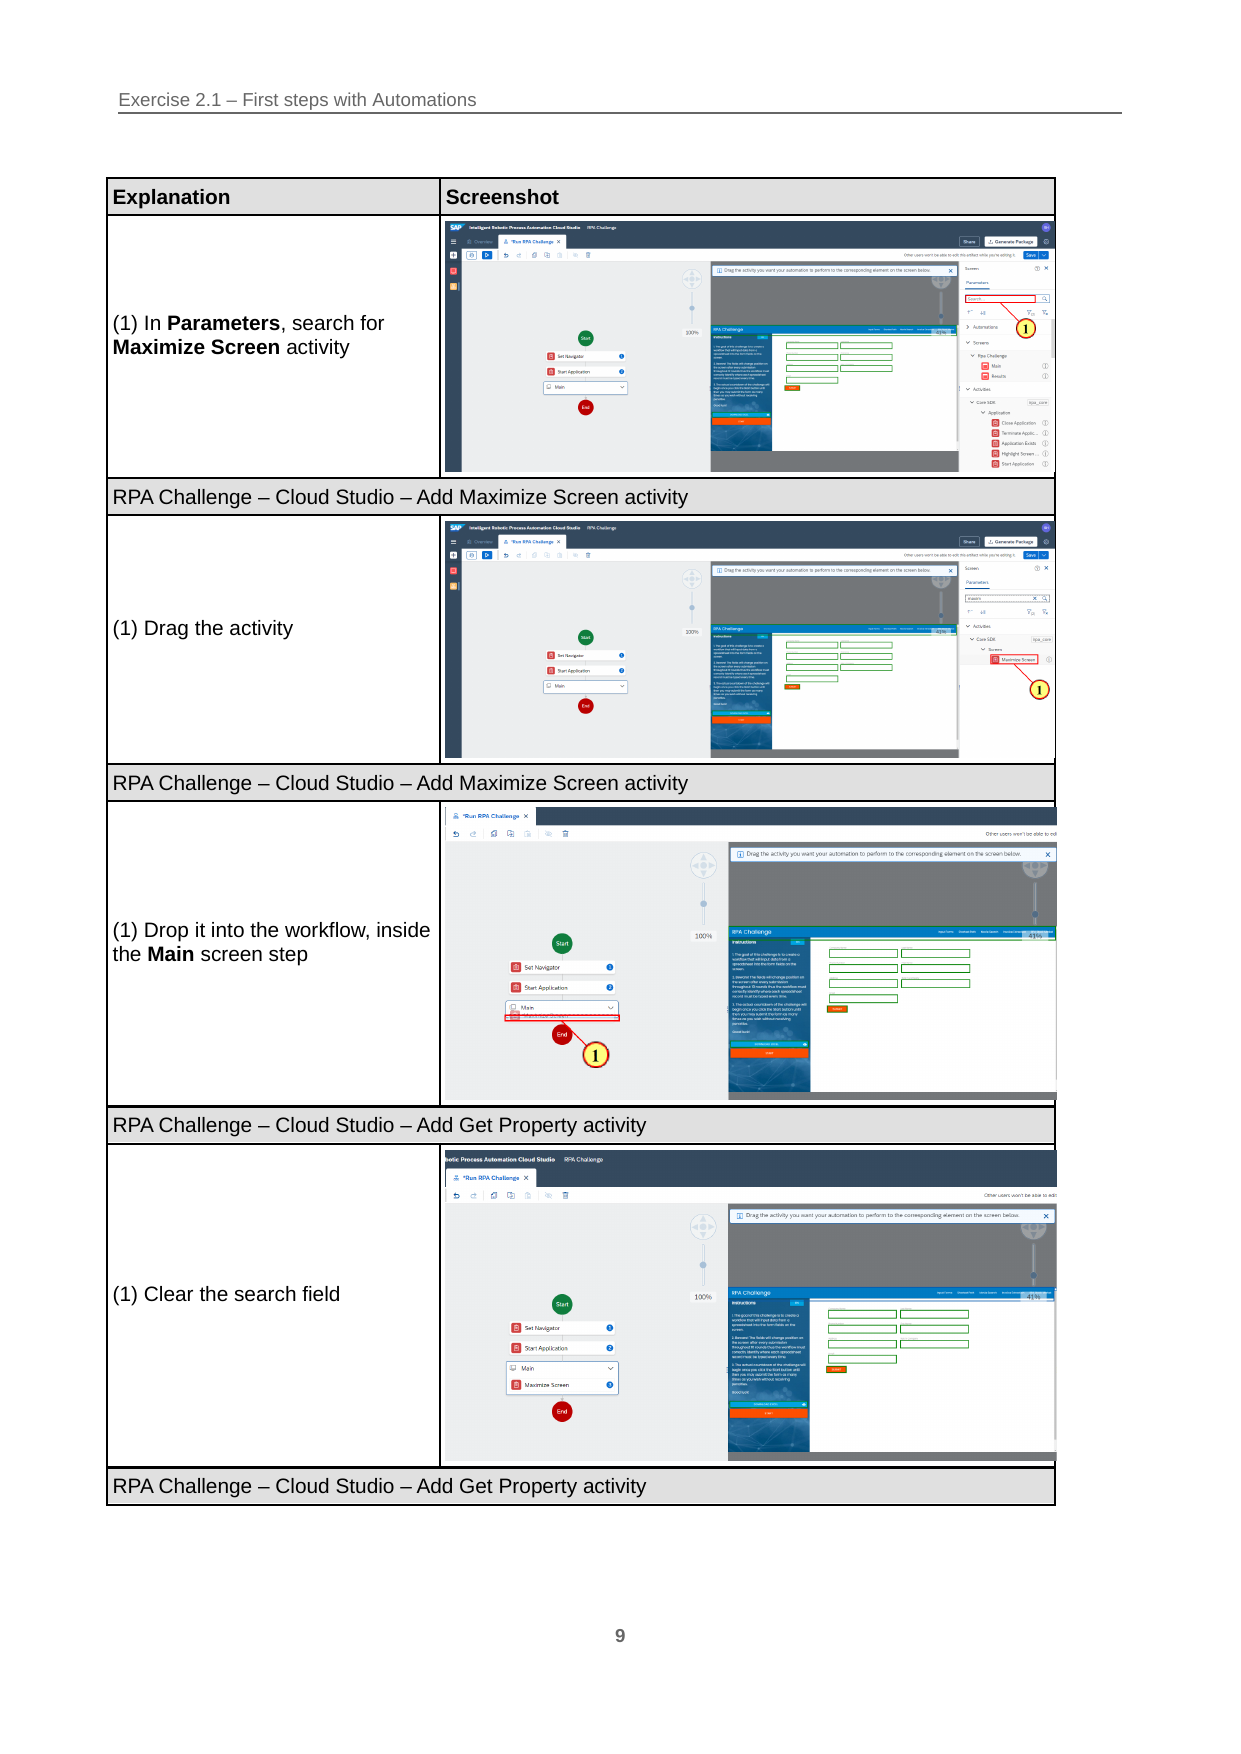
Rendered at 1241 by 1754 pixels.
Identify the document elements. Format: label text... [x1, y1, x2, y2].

table_cell (1) In Parameters, search for Maximize Screen activity [108, 216, 439, 477]
table_cell (1) Clear the search field [108, 1145, 439, 1466]
table_cell [441, 216, 1054, 477]
table_cell (1) Drop it into the workflow, inside the Main screen step [108, 802, 439, 1105]
table_cell (1) Drag the activity [108, 516, 439, 763]
table_cell [441, 802, 1054, 1105]
table_cell RPA Challenge – Cloud Studio – Add Maximize Screen activity [108, 479, 1054, 514]
table_cell RPA Challenge – Cloud Studio – Add Maximize Screen activity [108, 765, 1054, 800]
picture [445, 1150, 1057, 1461]
table_cell RPA Challenge – Cloud Studio – Add Get Property activity [108, 1469, 1054, 1503]
table_cell [441, 516, 1054, 763]
table_cell RPA Challenge – Cloud Studio – Add Get Property activity [108, 1108, 1054, 1142]
picture [445, 221, 1055, 472]
picture [445, 521, 1055, 758]
table_header Screenshot [441, 179, 1054, 214]
table_cell [441, 1145, 1054, 1466]
table_header Explanation [108, 179, 439, 214]
picture [445, 807, 1057, 1100]
